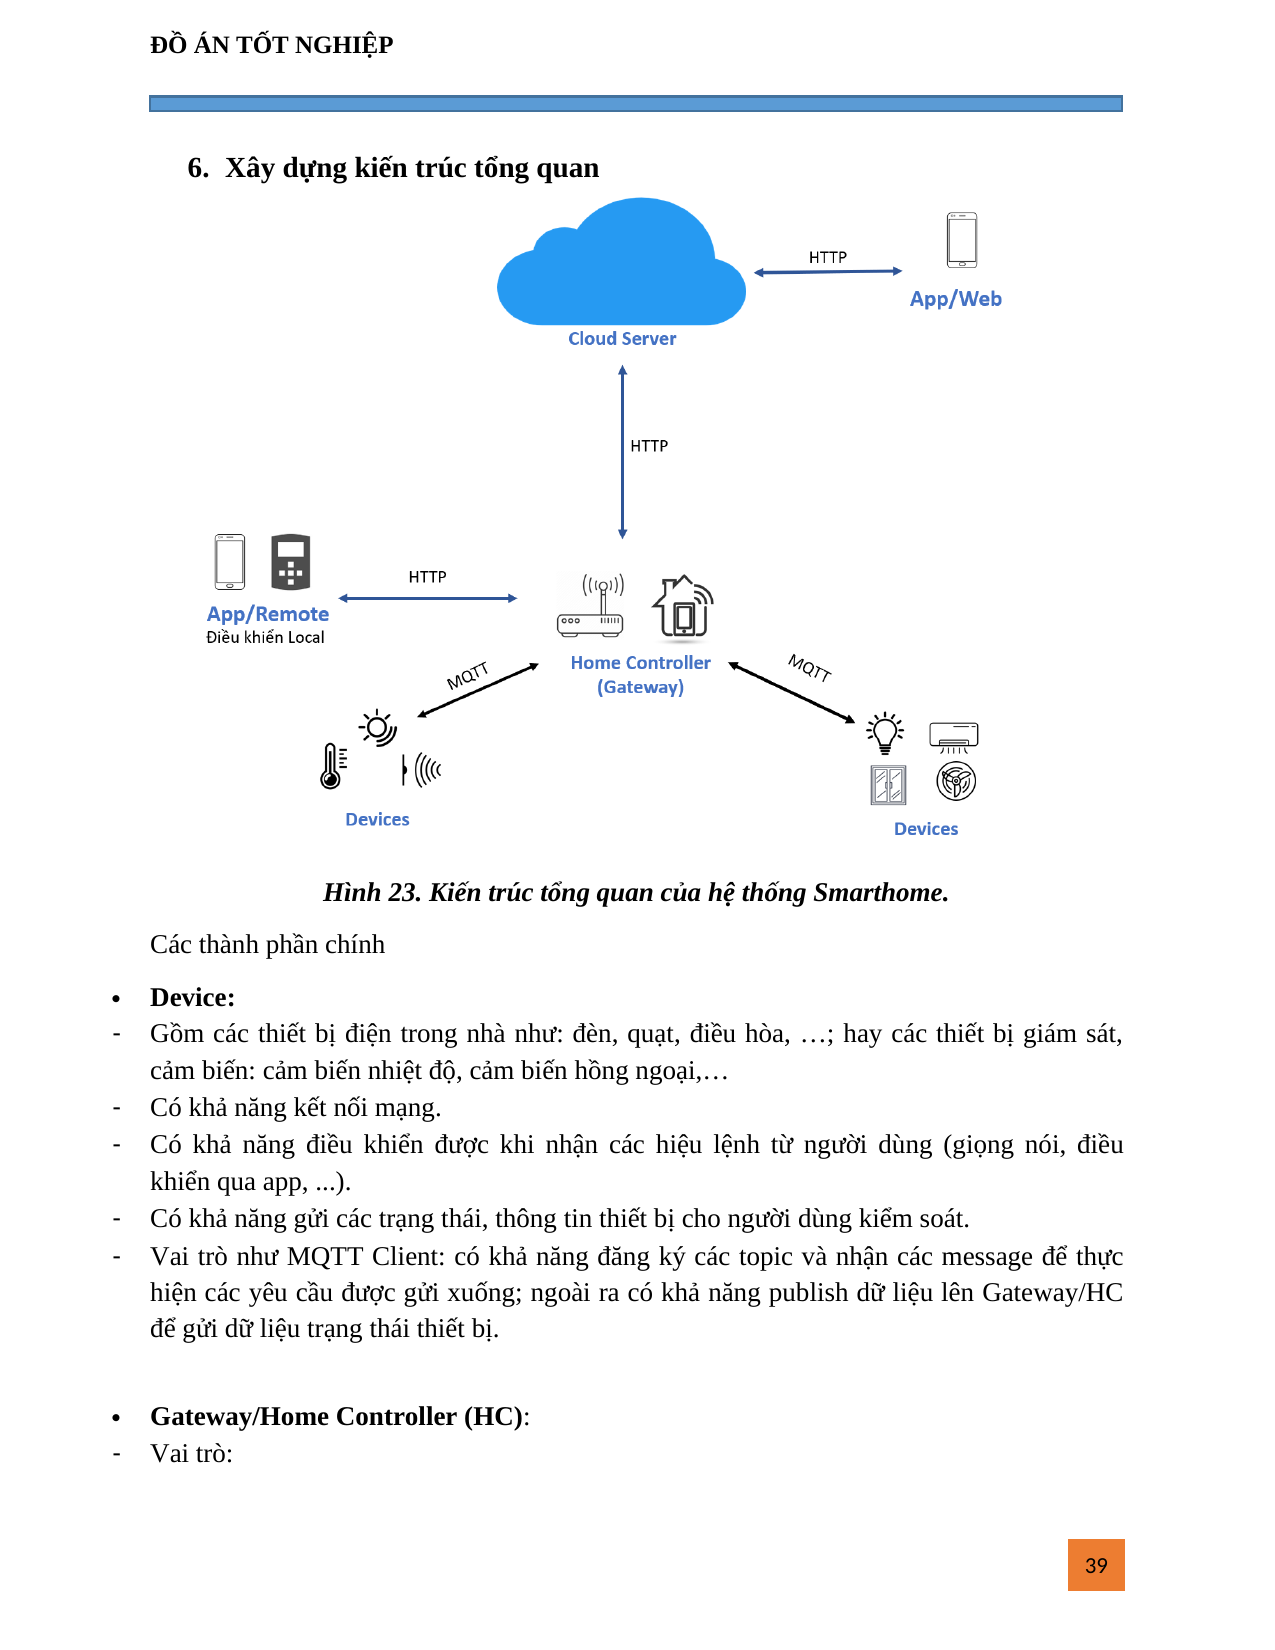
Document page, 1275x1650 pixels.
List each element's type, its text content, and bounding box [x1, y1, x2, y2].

list Vai trò: [112, 1436, 1125, 1469]
list Vai trò như MQTT Client: có khả năng đăng ký các topic và nhận các message để thực hiện các yêu cầu được gửi xuống; ngoài ra có khả năng publish dữ liệu lên Gateway/HC để gửi dữ liệu trạng thái thiết bị. [112, 1239, 1125, 1343]
subtitle Xây dựng kiến trúc tổng quan [150, 150, 1125, 183]
picture [150, 193, 1090, 856]
list Có khả năng kết nối mạng. [112, 1090, 1125, 1123]
list Gồm các thiết bị điện trong nhà như: đèn, quạt, điều hòa, …; hay các thiết bị giám sát, cảm biến: cảm biến nhiệt độ, cảm biến hồng ngoại,… [112, 1016, 1125, 1085]
list Có khả năng điều khiển được khi nhận các hiệu lệnh từ người dùng (giọng nói, điều khiển qua app, ...). [112, 1128, 1125, 1196]
list Có khả năng gửi các trạng thái, thông tin thiết bị cho người dùng kiểm soát. [112, 1201, 1125, 1234]
text Hình 23. Kiến trúc tổng quan của hệ thống Smarthome. [150, 876, 1125, 907]
list Gateway/Home Controller (HC): [112, 1400, 1125, 1431]
text Các thành phần chính [150, 928, 1125, 959]
list Device: [112, 981, 1125, 1012]
